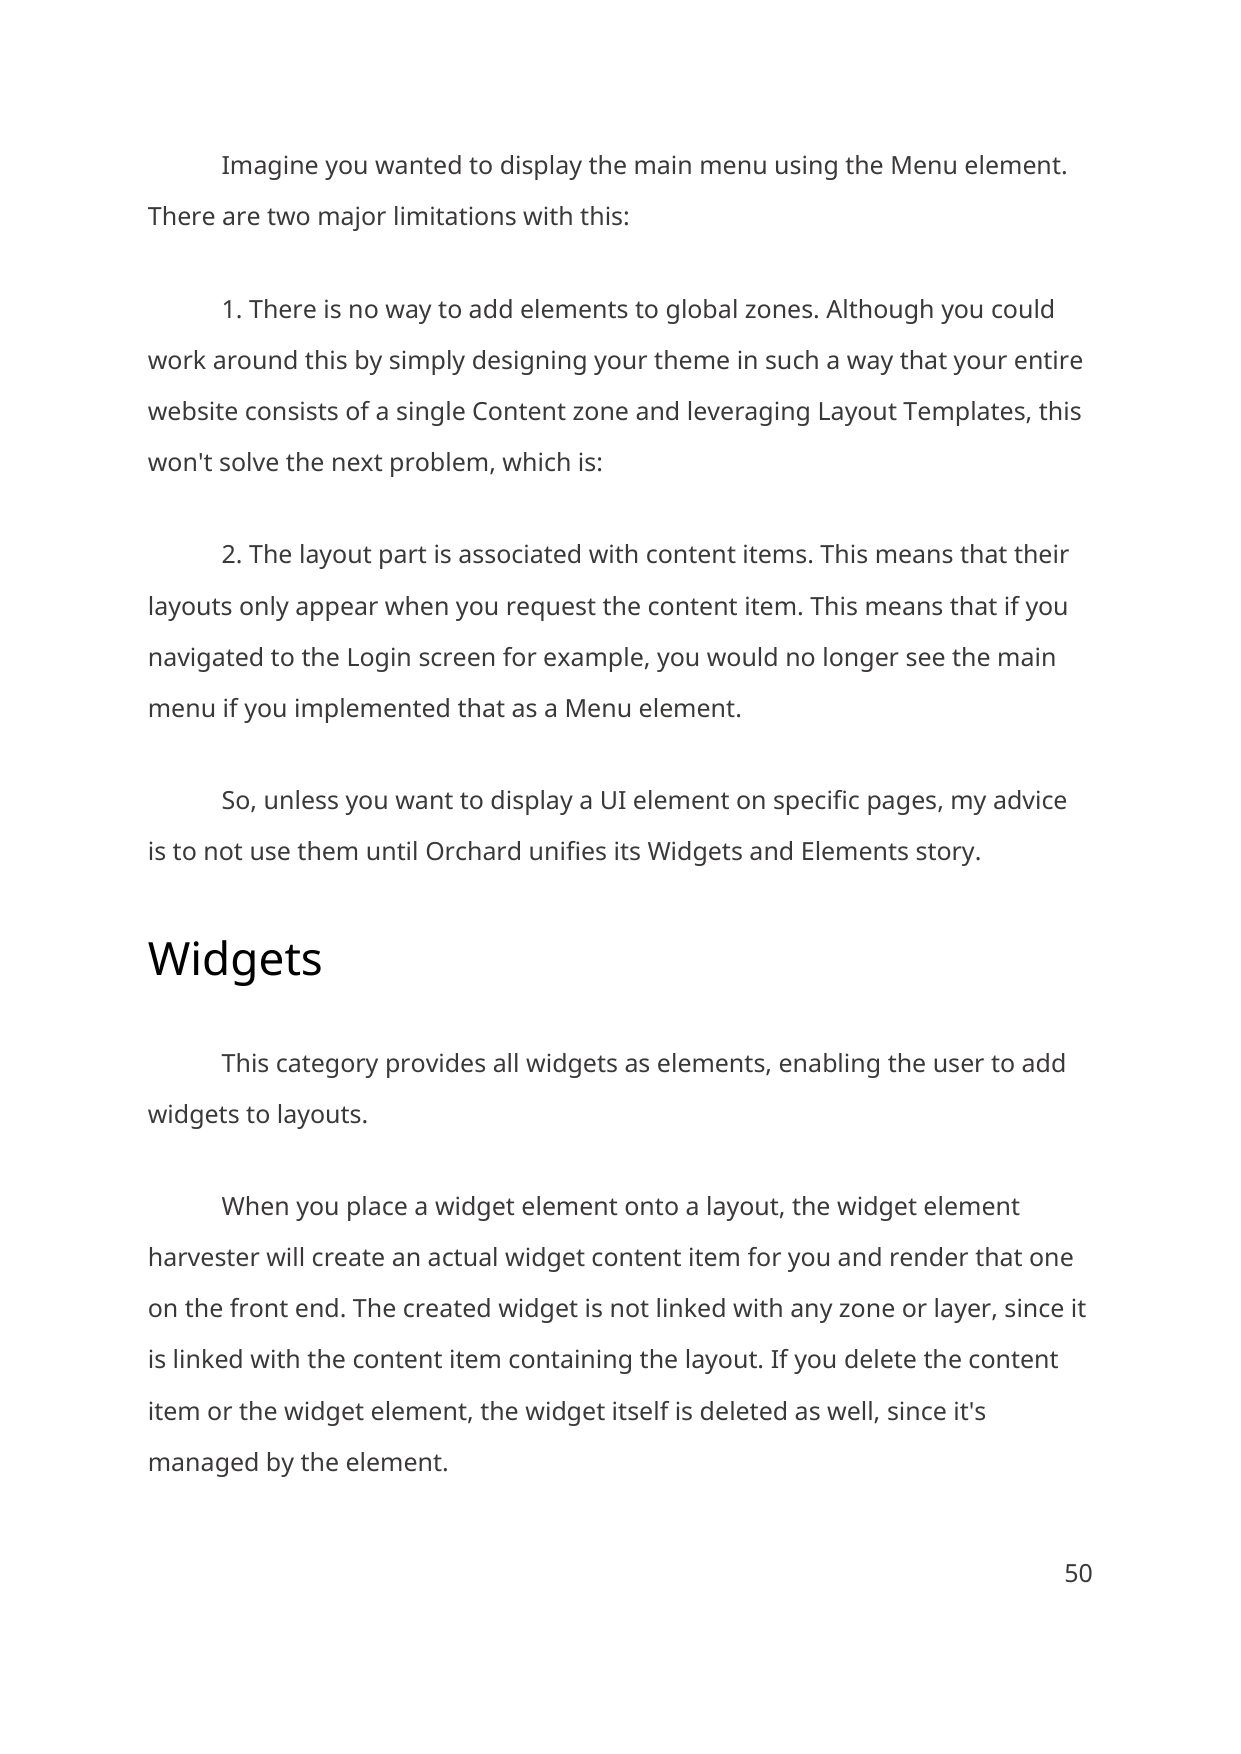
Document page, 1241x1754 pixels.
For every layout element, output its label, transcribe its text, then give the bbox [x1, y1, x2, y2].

text So, unless you want to display a UI element on specific pages, my advice is to not use them until Orchard unifies its Widgets and Elements story. [148, 783, 1093, 868]
subtitle Widgets [148, 927, 1093, 989]
text This category provides all widgets as elements, enabling the user to add widgets to layouts. [148, 1045, 1093, 1130]
text When you place a widget element onto a layout, the widget element harvester will create an actual widget content item for you and render that one on the front end. The created widget is not linked with any zone or layer, since it is linked with the content item containing the layout. If you delete the content item or the widget element, the widget itself is deleted as well, since it's managed by the element. [148, 1189, 1093, 1478]
text 1. There is no way to add elements to global zones. Although you could work around this by simply designing your theme in such a way that your entire website consists of a single Content zone and leveraging Layout Templates, this won't solve the next problem, which is: [148, 291, 1093, 478]
text Imagine you wanted to display the main menu using the Menu element. There are two major limitations with this: [148, 148, 1093, 233]
text 2. The layout part is associated with content items. This means that their layouts only appear when you request the content item. This means that if you navigated to the Login screen for example, you would no longer see the main menu if you implemented that as a Menu element. [148, 537, 1093, 724]
